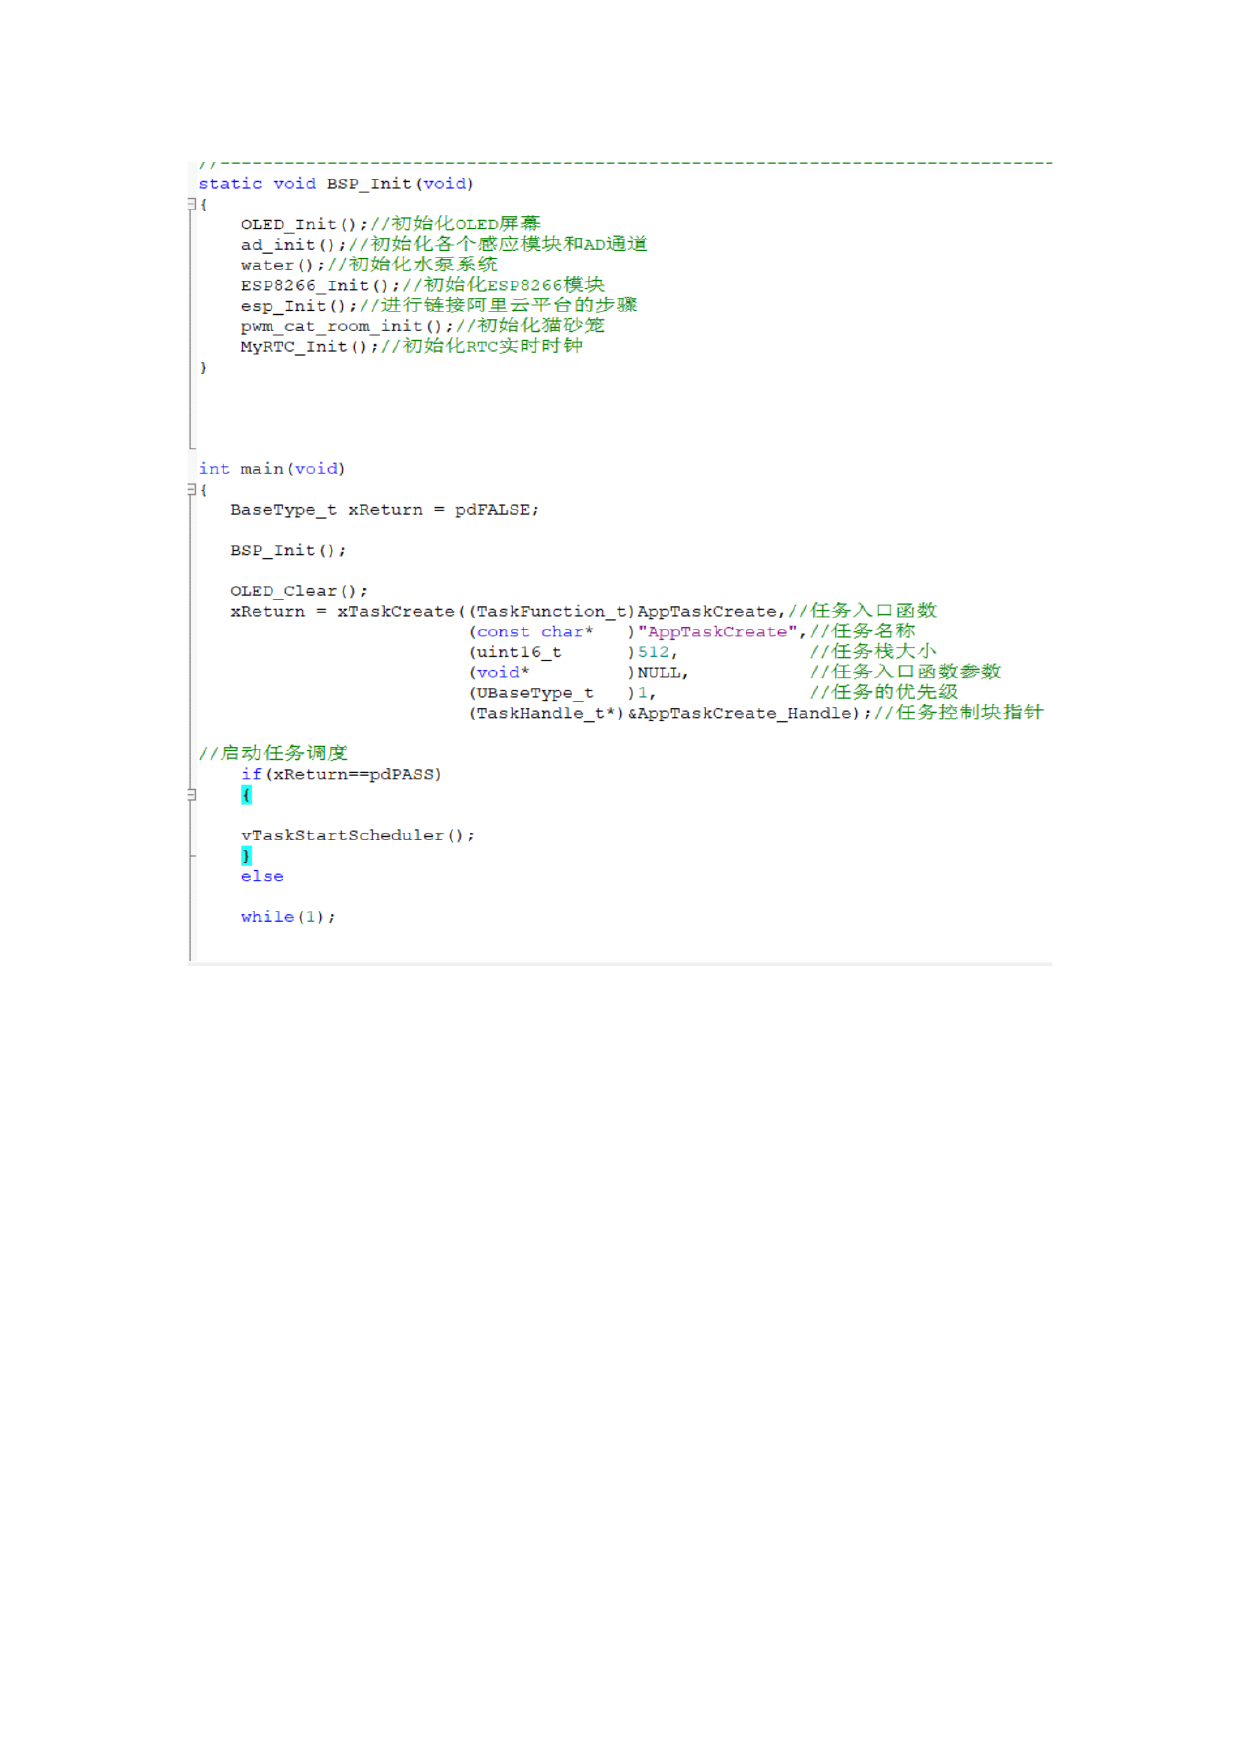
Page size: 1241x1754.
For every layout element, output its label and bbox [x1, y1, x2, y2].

picture [187, 162, 1053, 966]
